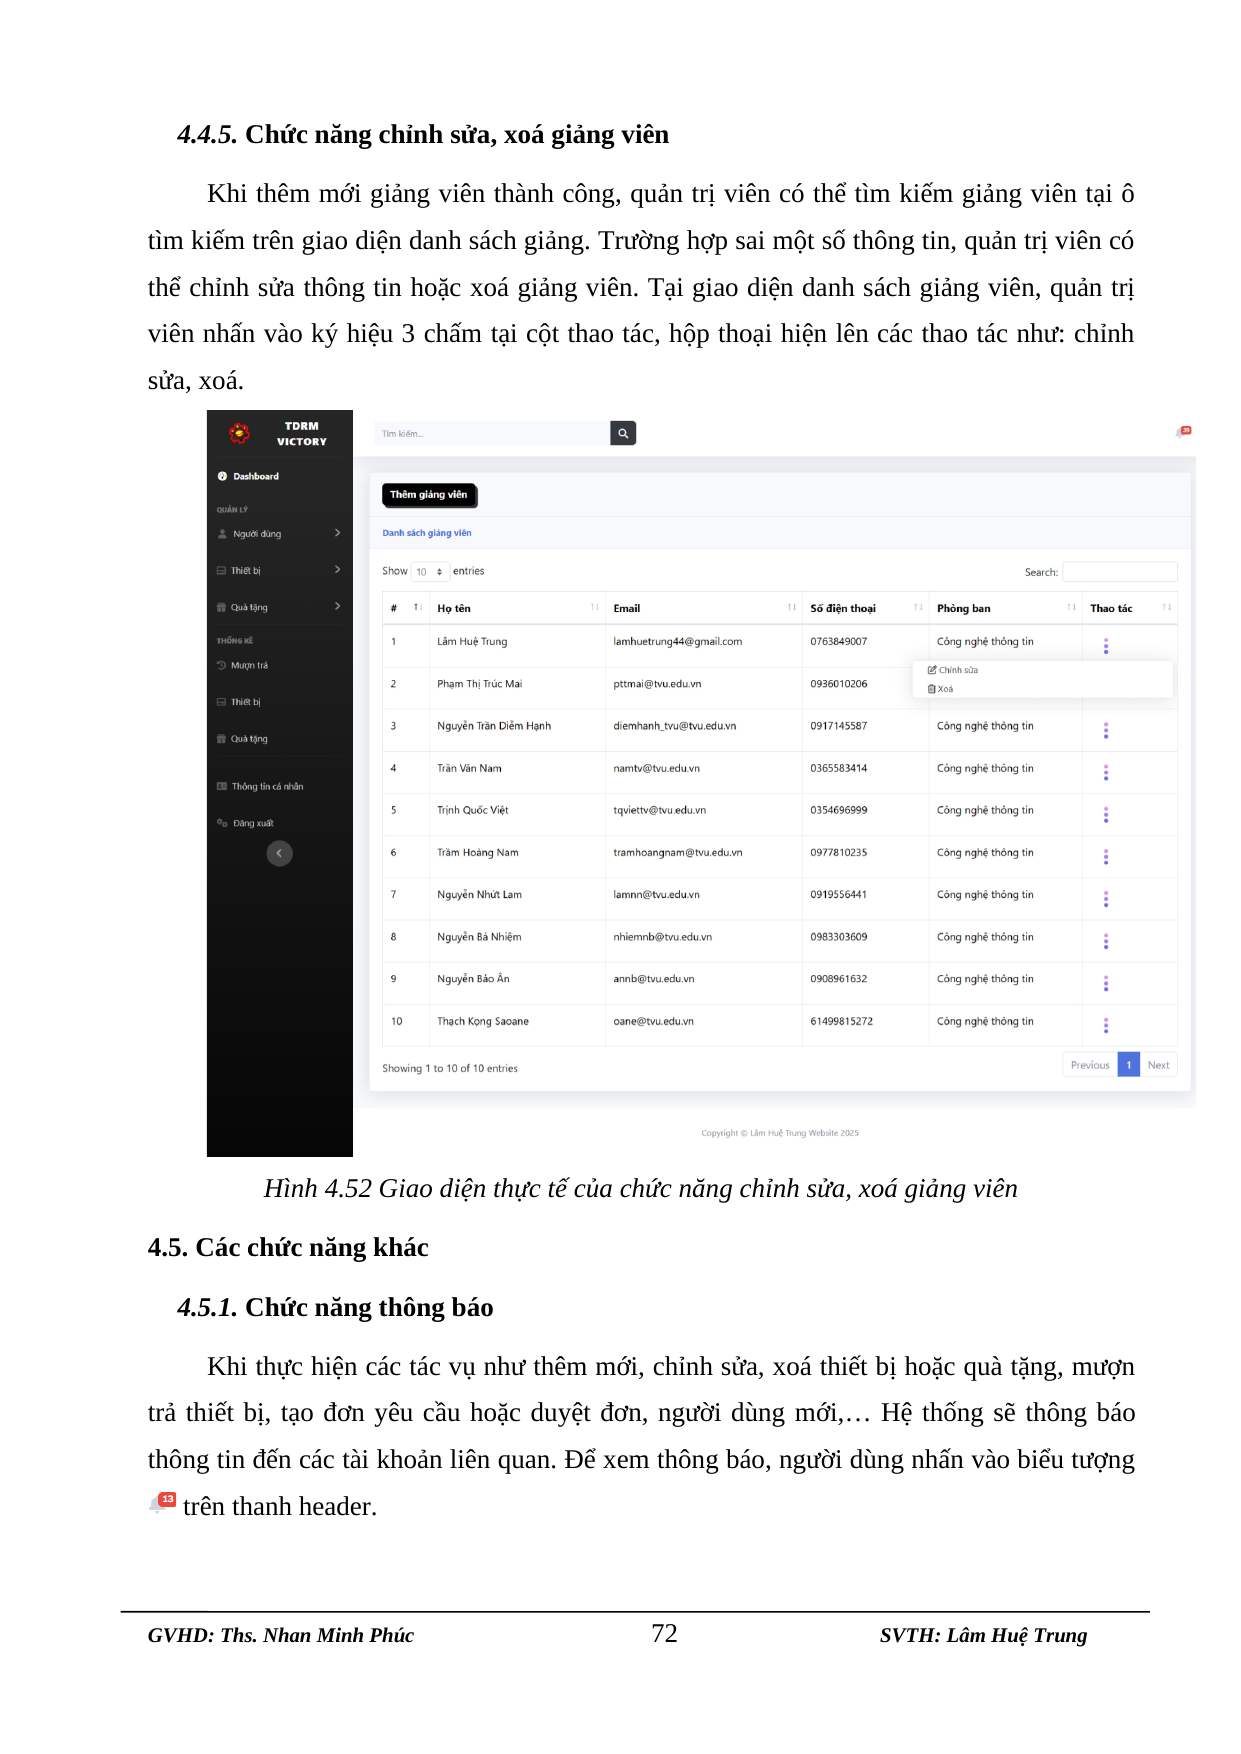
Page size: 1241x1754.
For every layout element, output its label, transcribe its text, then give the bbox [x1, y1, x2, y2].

text Khi thêm mới giảng viên thành công, quản trị viên có thể tìm kiếm giảng viên tại ô tìm kiếm trên giao diện danh sách giảng. Trường hợp sai một số thông tin, quản trị viên có thể chỉnh sửa thông tin hoặc xoá giảng viên. Tại giao diện danh sách giảng viên, quản trị viên nhấn vào ký hiệu 3 chấm tại cột thao tác, hộp thoại hiện lên các thao tác như: chỉnh sửa, xoá. [148, 177, 1137, 395]
subtitle Các chức năng khác [148, 1232, 1137, 1263]
subtitle Chức năng thông báo [177, 1291, 1137, 1322]
picture [206, 410, 1197, 1157]
subtitle Chức năng chỉnh sửa, xoá giảng viên [177, 118, 1137, 149]
picture [147, 1491, 177, 1516]
text Khi thực hiện các tác vụ như thêm mới, chỉnh sửa, xoá thiết bị hoặc quà tặng, mượn trả thiết bị, tạo đơn yêu cầu hoặc duyệt đơn, người dùng mới,… Hệ thống sẽ thông báo thông tin đến các tài khoản liên quan. Để xem thông báo, người dùng nhấn vào biểu tượng trên thanh header. [148, 1350, 1137, 1521]
